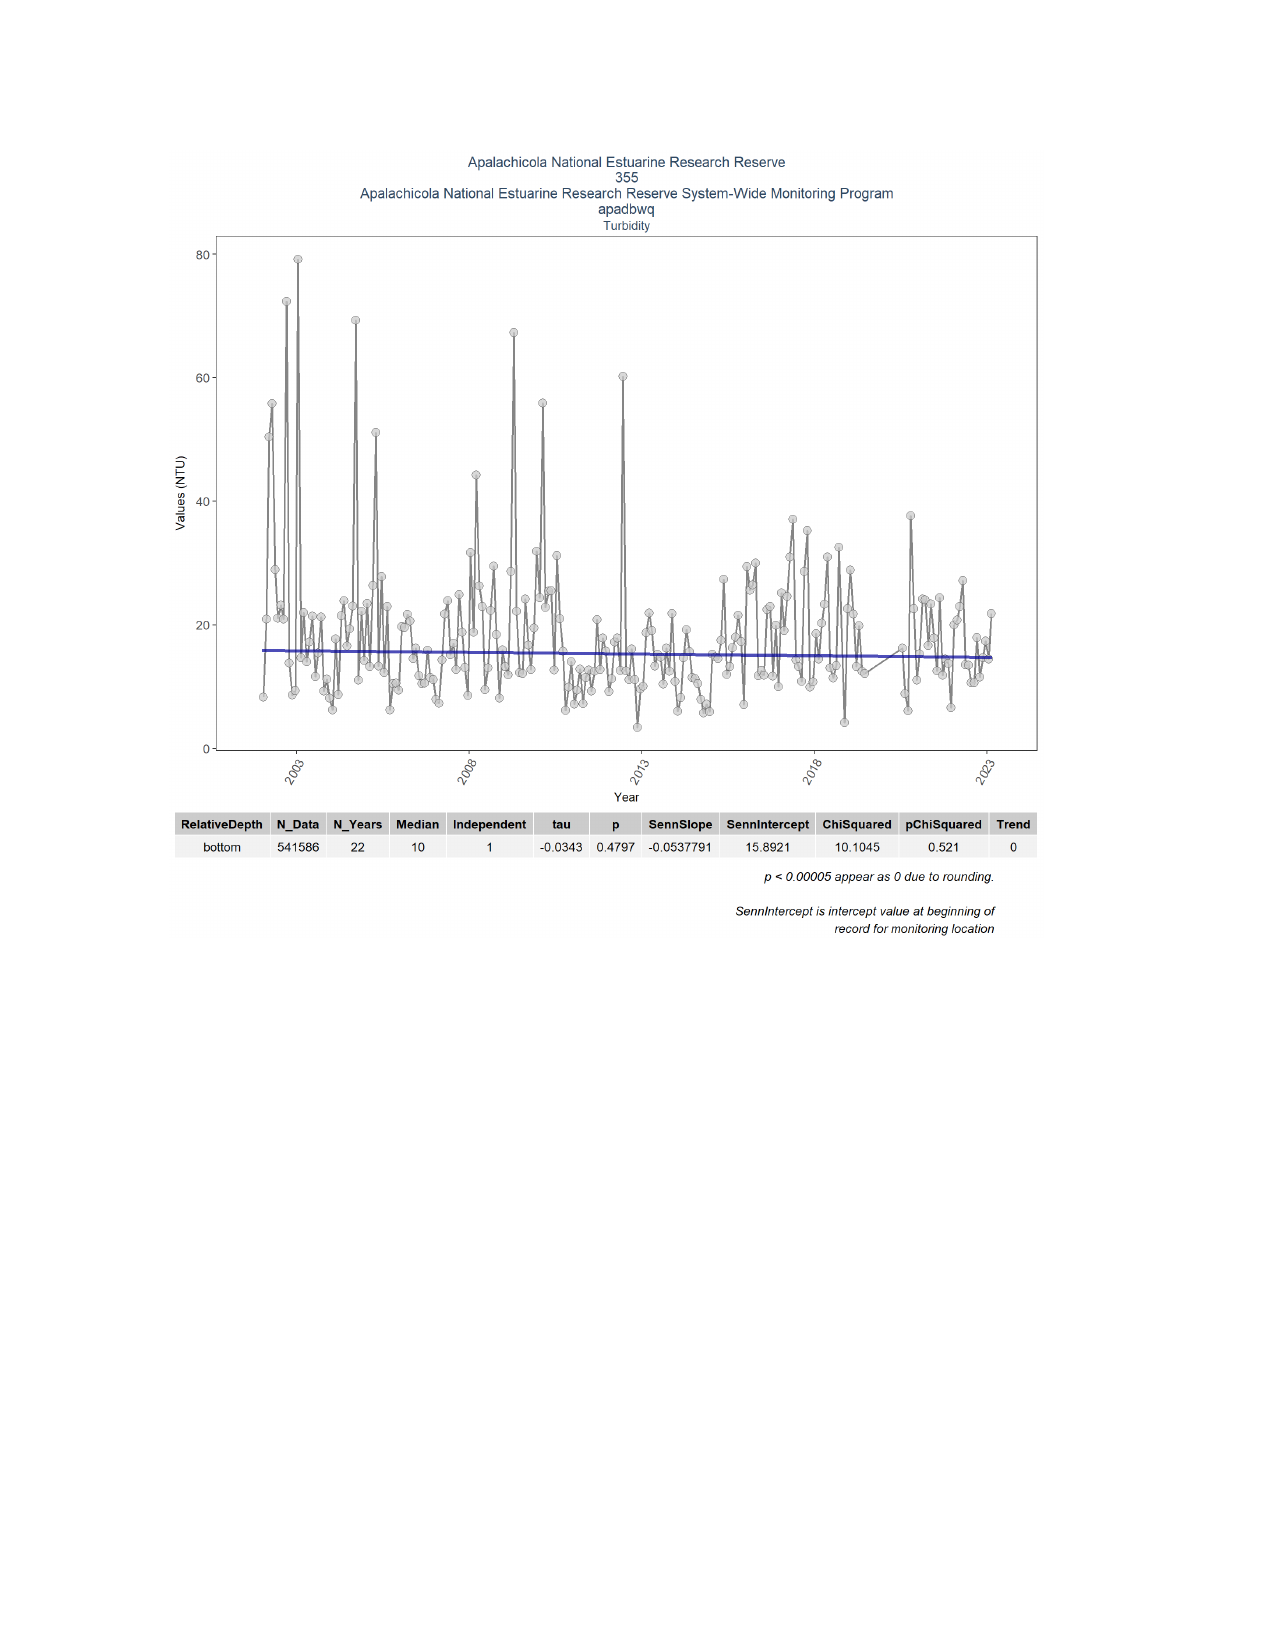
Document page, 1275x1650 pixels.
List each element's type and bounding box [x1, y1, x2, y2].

picture [168, 150, 1044, 938]
